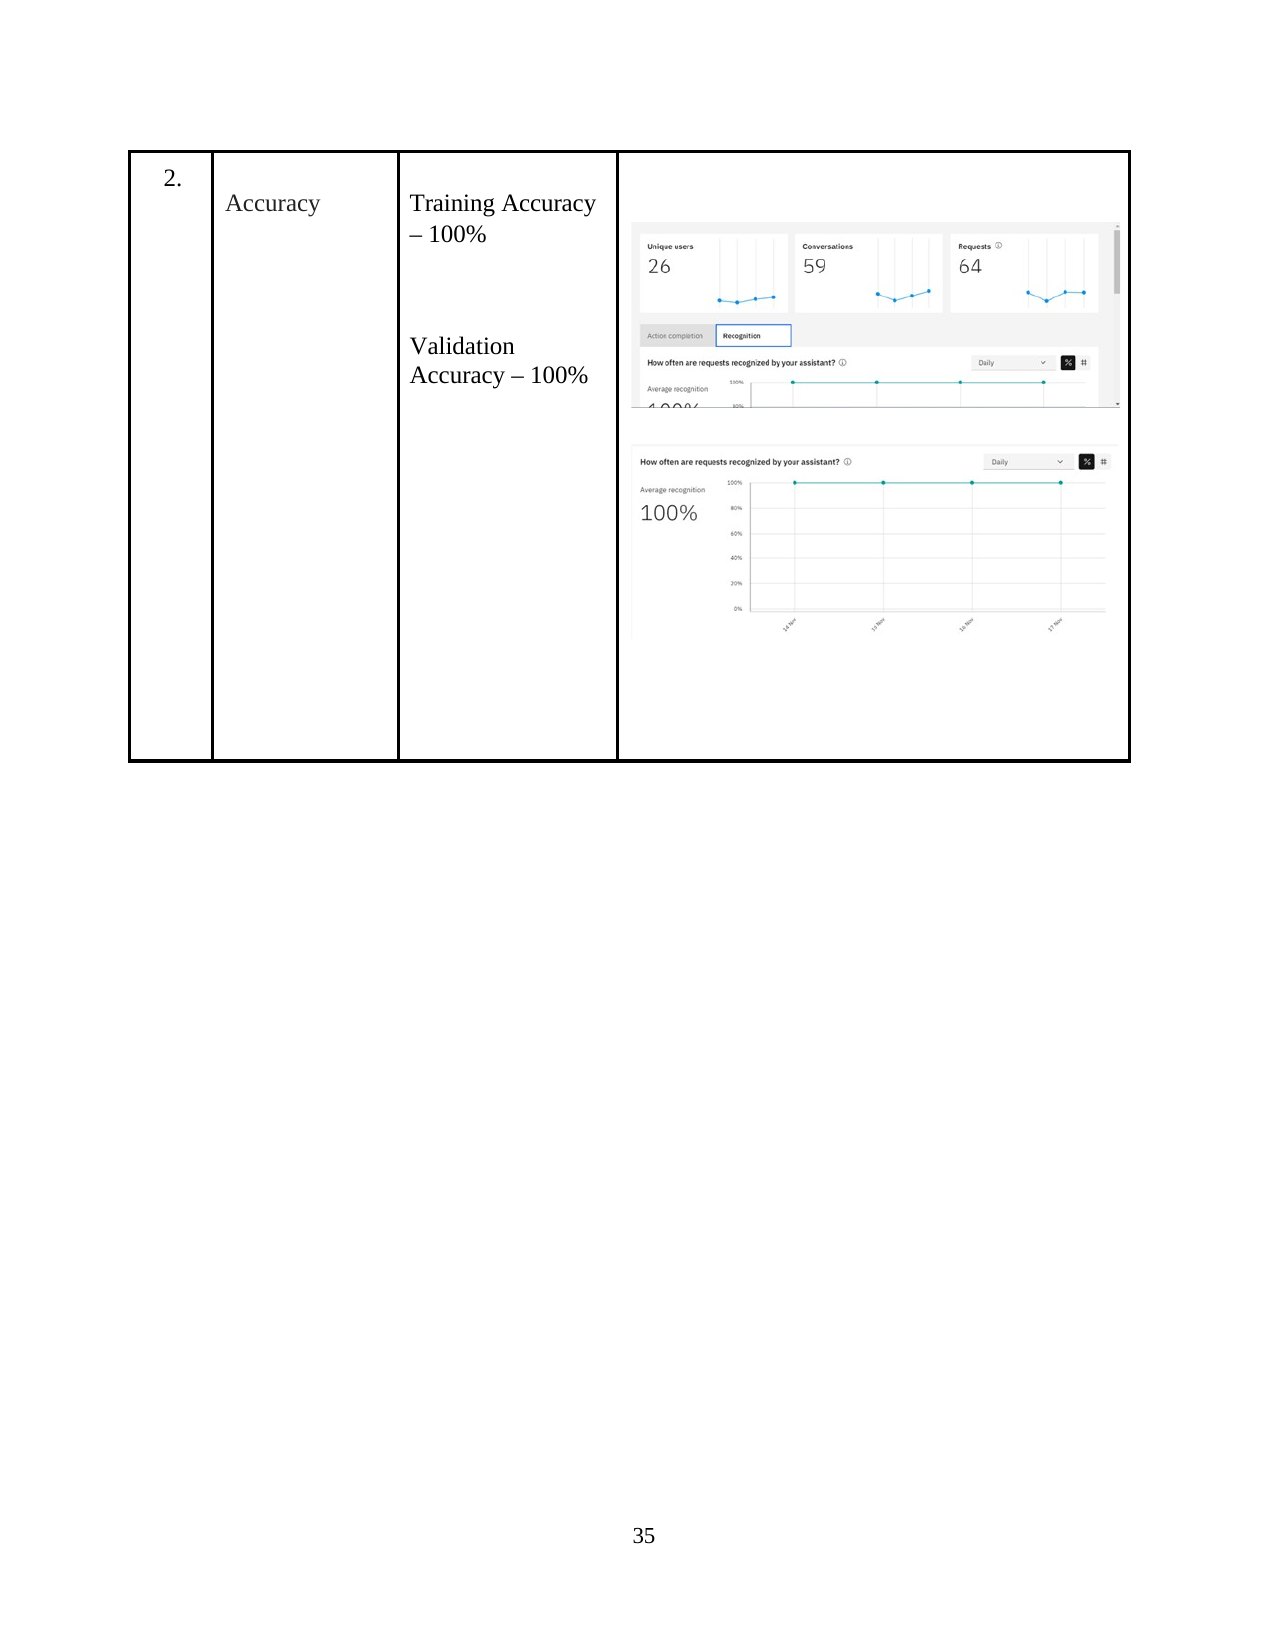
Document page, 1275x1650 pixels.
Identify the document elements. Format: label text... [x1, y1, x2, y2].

table_header Training Accuracy – 100% Validation Accuracy – 100% [400, 153, 616, 759]
table_header 2. [131, 153, 211, 759]
picture [631, 222, 1121, 408]
table_header Accuracy [214, 153, 397, 759]
table_header [619, 153, 1128, 759]
picture [631, 444, 1119, 639]
